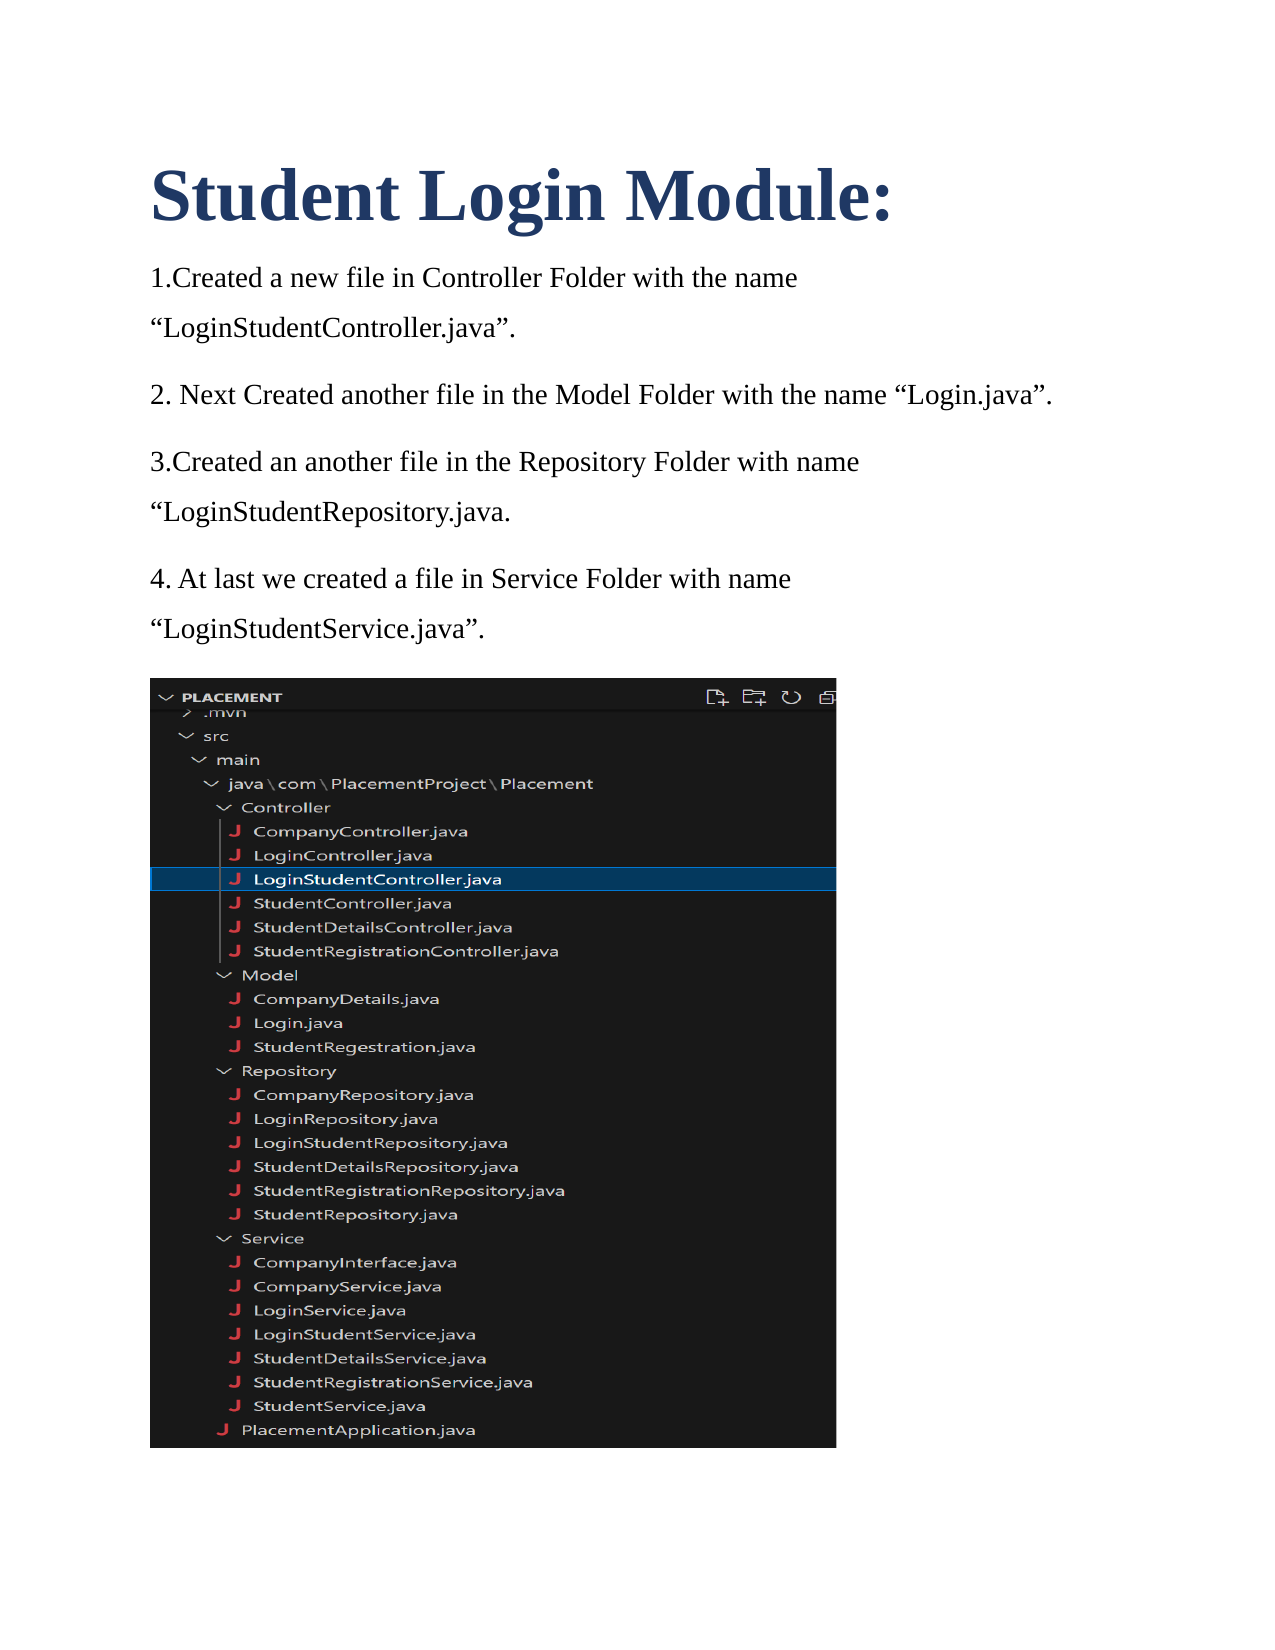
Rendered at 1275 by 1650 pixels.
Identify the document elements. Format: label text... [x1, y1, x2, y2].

text 4. At last we created a file in Service Folder with name “LoginStudentService.java”. [150, 561, 1125, 645]
text 3.Created an another file in the Repository Folder with name “LoginStudentRepository.java. [150, 444, 1125, 528]
text 1.Created a new file in Controller Folder with the name “LoginStudentController.java”. [150, 260, 1125, 344]
picture [150, 678, 837, 1448]
text 2. Next Created another file in the Model Folder with the name “Login.java”. [150, 377, 1125, 411]
text Student Login Module: [150, 150, 1125, 236]
